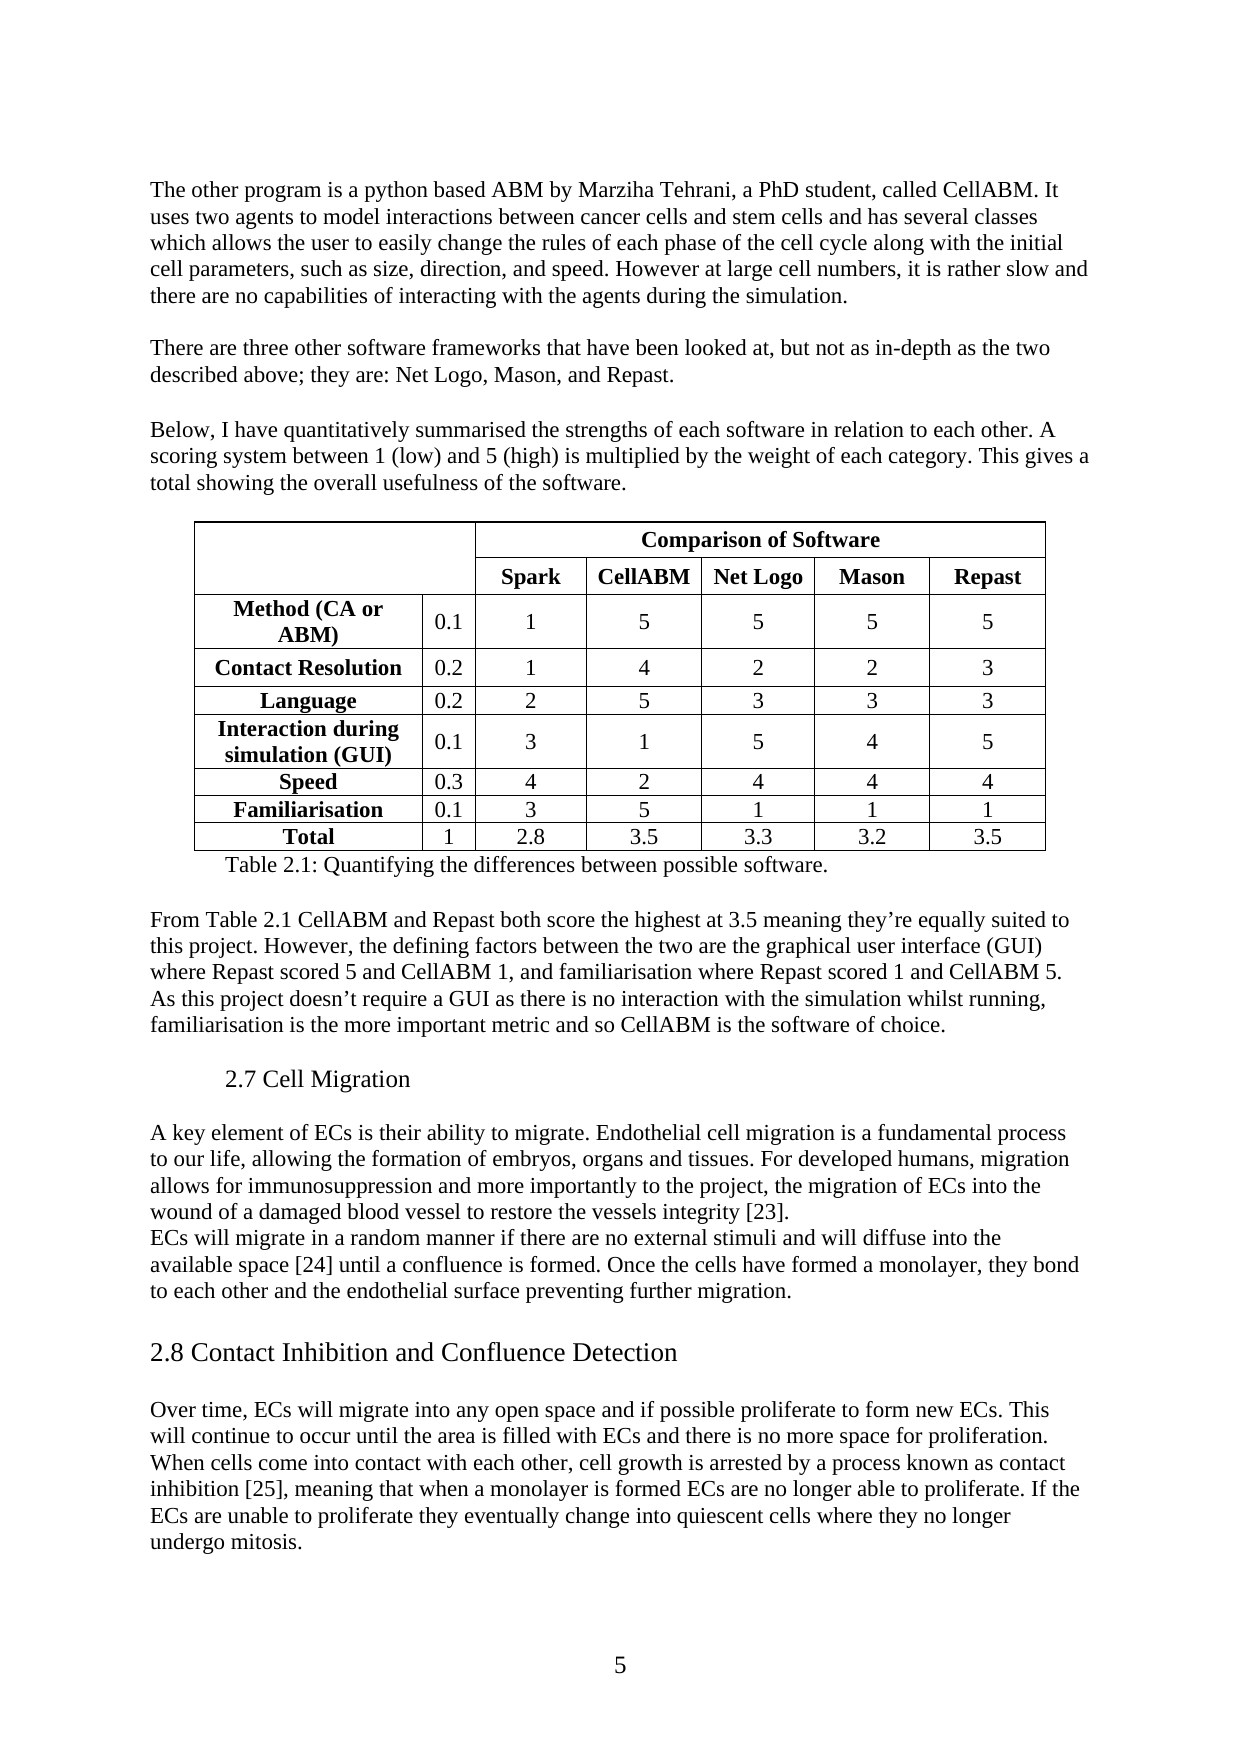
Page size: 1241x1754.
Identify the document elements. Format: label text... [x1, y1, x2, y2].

table_cell 4 [702, 769, 814, 795]
table_cell Contact Resolution [195, 649, 422, 686]
table_cell 4 [930, 769, 1045, 795]
table_cell 3 [476, 796, 586, 822]
table_cell 1 [476, 595, 586, 648]
table_cell 0.2 [423, 687, 475, 714]
table_cell Interaction during simulation (GUI) [195, 715, 422, 767]
table_cell 3 [476, 715, 586, 767]
table_cell 5 [702, 595, 814, 648]
table_header [195, 523, 475, 594]
table_cell 1 [815, 796, 929, 822]
subtitle 2.8 Contact Inhibition and Confluence Detection [150, 1336, 1090, 1367]
table_cell 2 [587, 769, 701, 795]
table_cell 3 [815, 687, 929, 714]
table_cell 1 [587, 715, 701, 767]
table_cell Method (CA or ABM) [195, 595, 422, 648]
table_cell 5 [702, 715, 814, 767]
table_cell 2 [815, 649, 929, 686]
table_cell Repast [930, 558, 1045, 594]
table_cell 4 [476, 769, 586, 795]
table_cell Language [195, 687, 422, 714]
table_cell 1 [423, 823, 475, 849]
table_cell 5 [930, 595, 1045, 648]
text Over time, ECs will migrate into any open space and if possible proliferate to form new ECs. This will continue to occur until the area is filled with ECs and there is no more space for proliferation. When cells come into contact with each other, cell growth is arrested by a process known as contact inhibition [25], meaning that when a monolayer is formed ECs are no longer able to proliferate. If the ECs are unable to proliferate they eventually change into quiescent cells where they no longer undergo mitosis. [150, 1396, 1090, 1554]
table_cell Mason [815, 558, 929, 594]
table_cell 0.2 [423, 649, 475, 686]
table_cell 2 [702, 649, 814, 686]
table_cell 1 [702, 796, 814, 822]
table_cell Total [195, 823, 422, 849]
table_cell 5 [587, 595, 701, 648]
table_cell 1 [476, 649, 586, 686]
table_cell 4 [815, 769, 929, 795]
table_cell 0.1 [423, 595, 475, 648]
table_cell 3.3 [702, 823, 814, 849]
text As this project doesn’t require a GUI as there is no interaction with the simulation whilst running, familiarisation is the more important metric and so CellABM is the software of choice. [150, 985, 1090, 1037]
table_cell Speed [195, 769, 422, 795]
table_cell 0.1 [423, 796, 475, 822]
table_cell CellABM [587, 558, 701, 594]
table_cell 3 [702, 687, 814, 714]
table_cell 3.5 [587, 823, 701, 849]
text ECs will migrate in a random manner if there are no external stimuli and will diffuse into the available space [24] until a confluence is formed. Once the cells have formed a monolayer, they bond to each other and the endothelial surface preventing further migration. [150, 1224, 1090, 1332]
table_cell 5 [815, 595, 929, 648]
table_cell 3.2 [815, 823, 929, 849]
table_cell 3 [930, 687, 1045, 714]
table_cell Spark [476, 558, 586, 594]
text A key element of ECs is their ability to migrate. Endothelial cell migration is a fundamental process to our life, allowing the formation of embryos, organs and tissues. For developed humans, migration allows for immunosuppression and more importantly to the project, the migration of ECs into the wound of a damaged blood vessel to restore the vessels integrity [23]. [150, 1119, 1090, 1224]
table_cell 5 [587, 687, 701, 714]
table_cell Familiarisation [195, 796, 422, 822]
table_cell 5 [587, 796, 701, 822]
table_cell 4 [815, 715, 929, 767]
table_cell Net Logo [702, 558, 814, 594]
text The other program is a python based ABM by Marziha Tehrani, a PhD student, called CellABM. It uses two agents to model interactions between cancer cells and stem cells and has several classes which allowto easily change the rules of each phase of the cell cycle along with the initial cell parameters, such as size, direction, and speed. However at large cell numbers, it is rather slow and there are no capabilities of interacting with the agents during the simulation. [150, 176, 1090, 308]
table_cell 3.5 [930, 823, 1045, 849]
table_cell 2 [476, 687, 586, 714]
table_header [476, 523, 1045, 557]
table_cell 0.3 [423, 769, 475, 795]
text From Table 2.1 CellABM and Repast both score the highest at 3.5 meaning they’re equally suited to this project. However, the defining factors between the two are the graphical user interface (GUI) where Repast scored 5 and CellABM 1, and familiarisation where Repast scored 1 and CellABM 5. [150, 906, 1090, 985]
text Table 2.1: Quantifying the differences between possible software. [225, 851, 1090, 877]
table_cell 3 [930, 649, 1045, 686]
table_cell 0.1 [423, 715, 475, 767]
text There are three other software frameworks that have been looked at, but not as in-depth as the two described above; they are: Net Logo, Mason, and Repast. [150, 334, 1090, 387]
table_cell 4 [587, 649, 701, 686]
table_cell 1 [930, 796, 1045, 822]
table_cell 2.8 [476, 823, 586, 849]
table_cell 5 [930, 715, 1045, 767]
text Below, I have quantitatively summarised the strengths of each software in relation to each other. A scoring system between 1 (low) and 5 (high) is multiplied by the weight of each category. This gives a total showing the overall usefulness of the software. [150, 416, 1090, 495]
